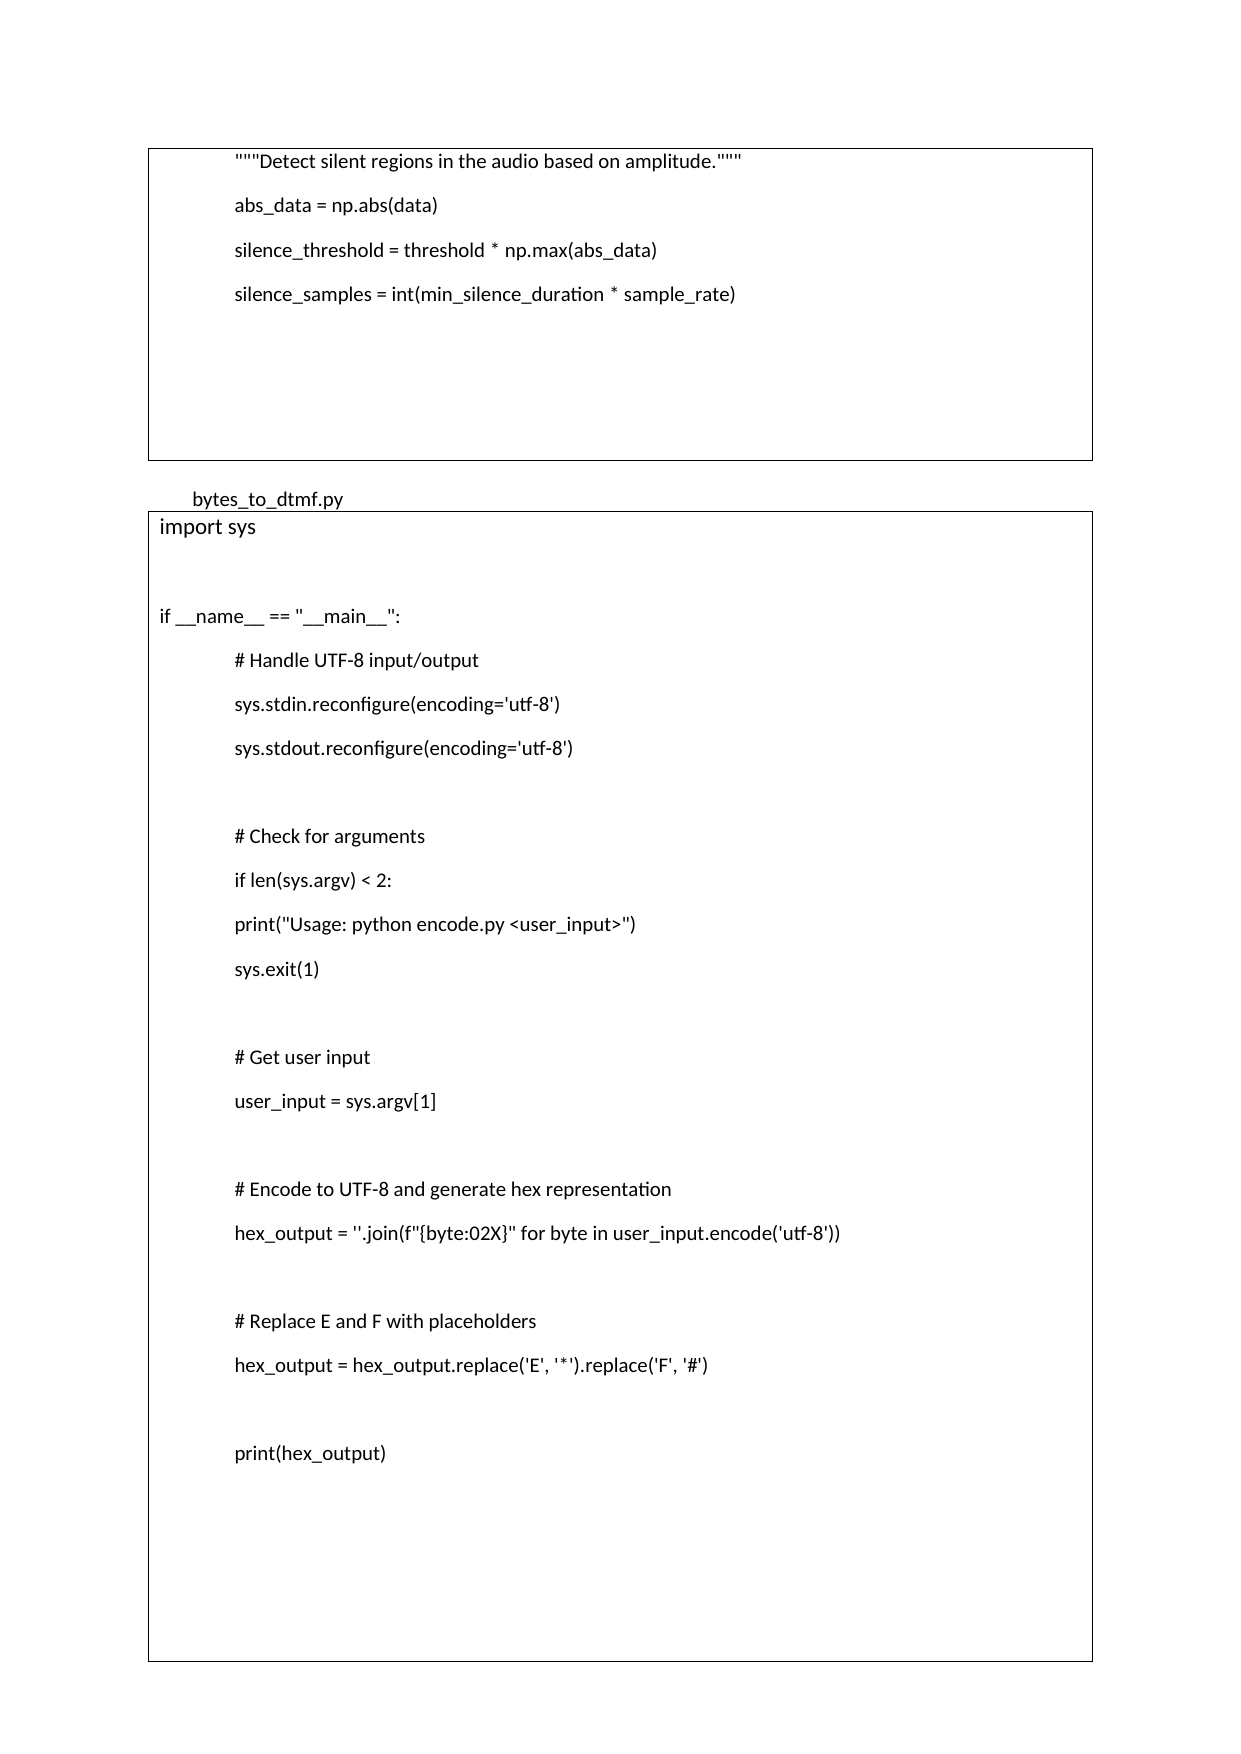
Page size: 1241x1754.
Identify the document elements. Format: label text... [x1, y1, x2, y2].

text bytes_to_dtmf.py [148, 486, 1093, 511]
